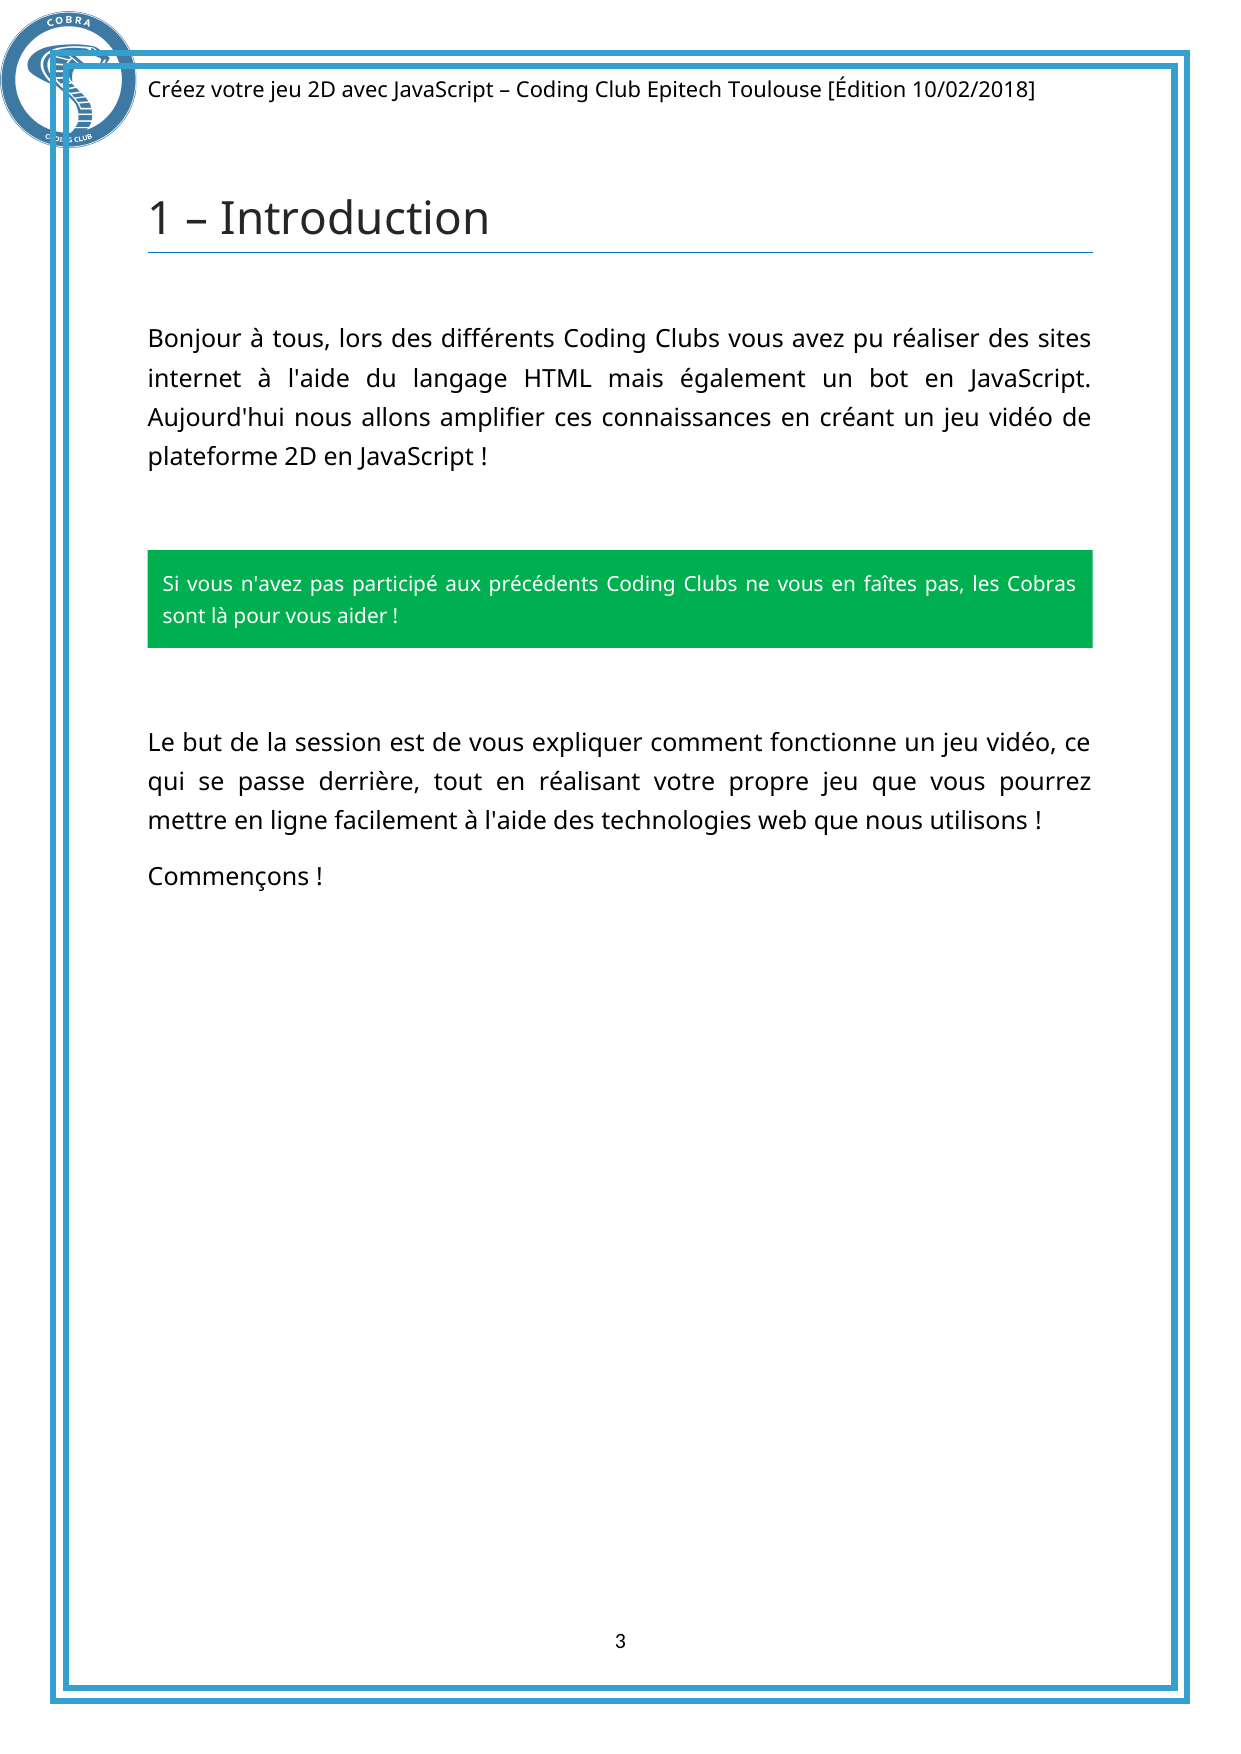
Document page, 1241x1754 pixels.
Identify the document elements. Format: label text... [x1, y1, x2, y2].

text Bonjour à tous, lors des différents Coding Clubs vous avez pu réaliser des sites internet à l'aide du langage HTML mais également un bot en JavaScript. Aujourd'hui nous allons amplifier ces connaissances en créant un jeu vidéo de plateforme 2D en JavaScript ! [147, 321, 1093, 473]
text Le but de la session est de vous expliquer comment fonctionne un jeu vidéo, ce qui se passe derrière, tout en réalisant votre propre jeu que vous pourrez mettre en ligne facilement à l'aide des technologies web que nous utilisons ! [147, 724, 1093, 837]
text Commençons ! [147, 859, 1093, 893]
subtitle 1 – Introduction [147, 185, 1093, 253]
